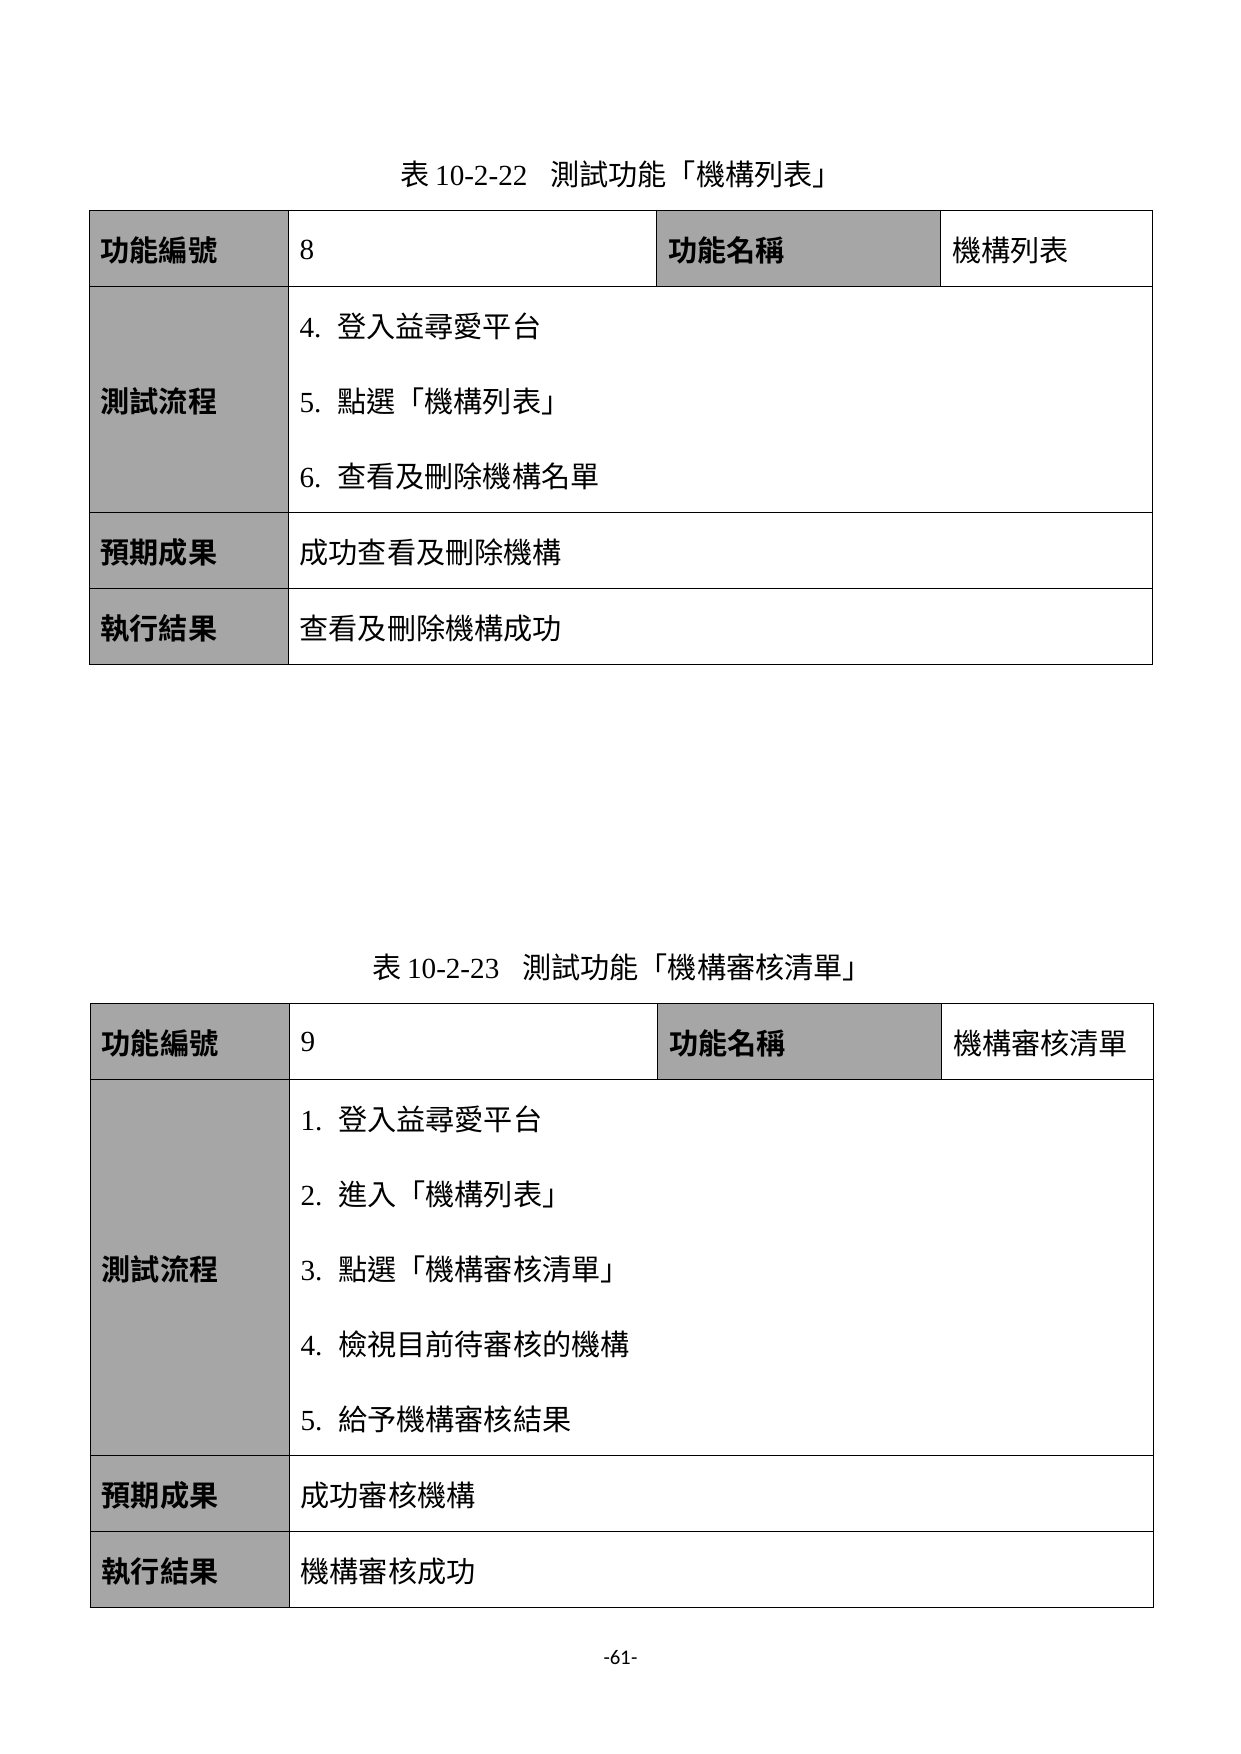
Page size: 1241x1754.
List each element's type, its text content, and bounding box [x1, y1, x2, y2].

table_cell 功能名稱 [658, 1004, 941, 1079]
table_cell 機構審核清單 [942, 1004, 1153, 1079]
table_cell 功能編號 [90, 211, 288, 286]
table_cell 查看及刪除機構成功 [289, 589, 1152, 664]
table_cell 登入益尋愛平台 進入「機構列表」 點選「機構審核清單」 檢視目前待審核的機構 給予機構審核結果 [290, 1080, 1153, 1455]
table_cell 測試流程 [91, 1080, 289, 1455]
table_cell 執行結果 [90, 589, 288, 664]
table_cell 機構審核成功 [290, 1532, 1153, 1607]
table_cell 測試流程 [90, 287, 288, 512]
table_cell 登入益尋愛平台 點選「機構列表」 查看及刪除機構名單 [289, 287, 1152, 512]
table_cell 9 [290, 1004, 657, 1079]
table_cell 機構列表 [941, 211, 1152, 286]
table_cell 成功查看及刪除機構 [289, 513, 1152, 588]
table_cell 執行結果 [91, 1532, 289, 1607]
table_header 表10-2-22 測試功能「機構列表」 [89, 135, 1152, 210]
table_cell 功能名稱 [657, 211, 940, 286]
table_header 表10-2-23 測試功能「機構審核清單」 [90, 928, 1153, 1003]
table_cell 成功審核機構 [290, 1456, 1153, 1531]
table_cell 8 [289, 211, 656, 286]
table_cell 預期成果 [91, 1456, 289, 1531]
table_cell 預期成果 [90, 513, 288, 588]
table_cell 功能編號 [91, 1004, 289, 1079]
